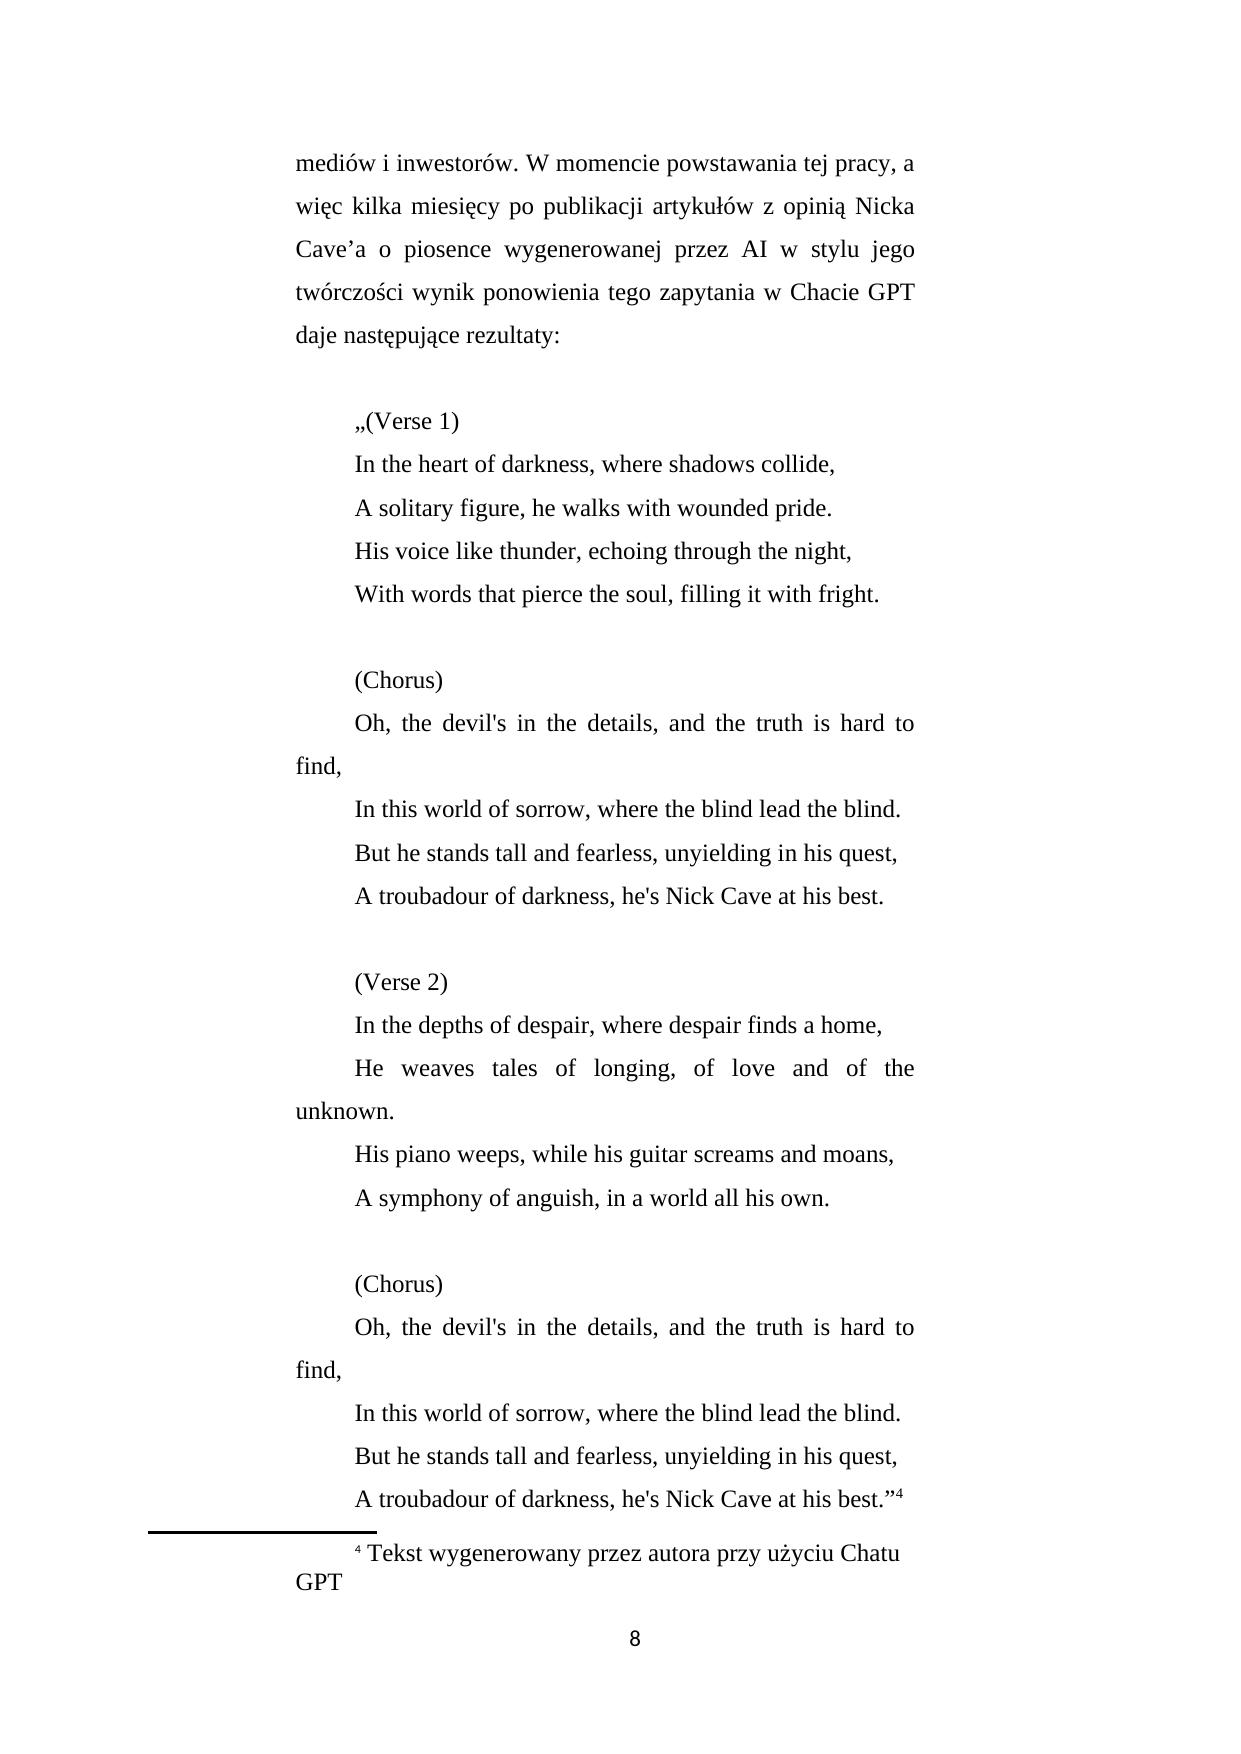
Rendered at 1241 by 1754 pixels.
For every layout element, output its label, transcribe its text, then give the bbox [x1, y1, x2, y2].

text Oh, the devil's in the details, and the truth is hard to find, [295, 1312, 915, 1384]
text In this world of sorrow, where the blind lead the blind. [295, 1398, 915, 1427]
text In this world of sorrow, where the blind lead the blind. [295, 794, 915, 823]
text A symphony of anguish, in a world all his own. [295, 1183, 915, 1211]
text A troubadour of darkness, he's Nick Cave at his best. [295, 881, 915, 909]
text In the depths of despair, where despair finds a home, [295, 1010, 915, 1039]
text A solitary figure, he walks with wounded pride. [295, 493, 915, 521]
text With words that pierce the soul, filling it with fright. [295, 579, 915, 608]
text Oh, the devil's in the details, and the truth is hard to find, [295, 708, 915, 780]
text (Chorus) [295, 665, 915, 694]
text But he stands tall and fearless, unyielding in his quest, [295, 838, 915, 866]
text A troubadour of darkness, he's Nick Cave at his best.” [295, 1484, 915, 1513]
text He weaves tales of longing, of love and of the unknown. [295, 1053, 915, 1125]
text (Verse 2) [295, 967, 915, 996]
text „(Verse 1) [295, 406, 915, 435]
text But he stands tall and fearless, unyielding in his quest, [295, 1441, 915, 1470]
text His piano weeps, while his guitar screams and moans, [295, 1139, 915, 1168]
text In the heart of darkness, where shadows collide, [295, 449, 915, 478]
text His voice like thunder, echoing through the night, [295, 536, 915, 564]
text (Chorus) [295, 1269, 915, 1298]
